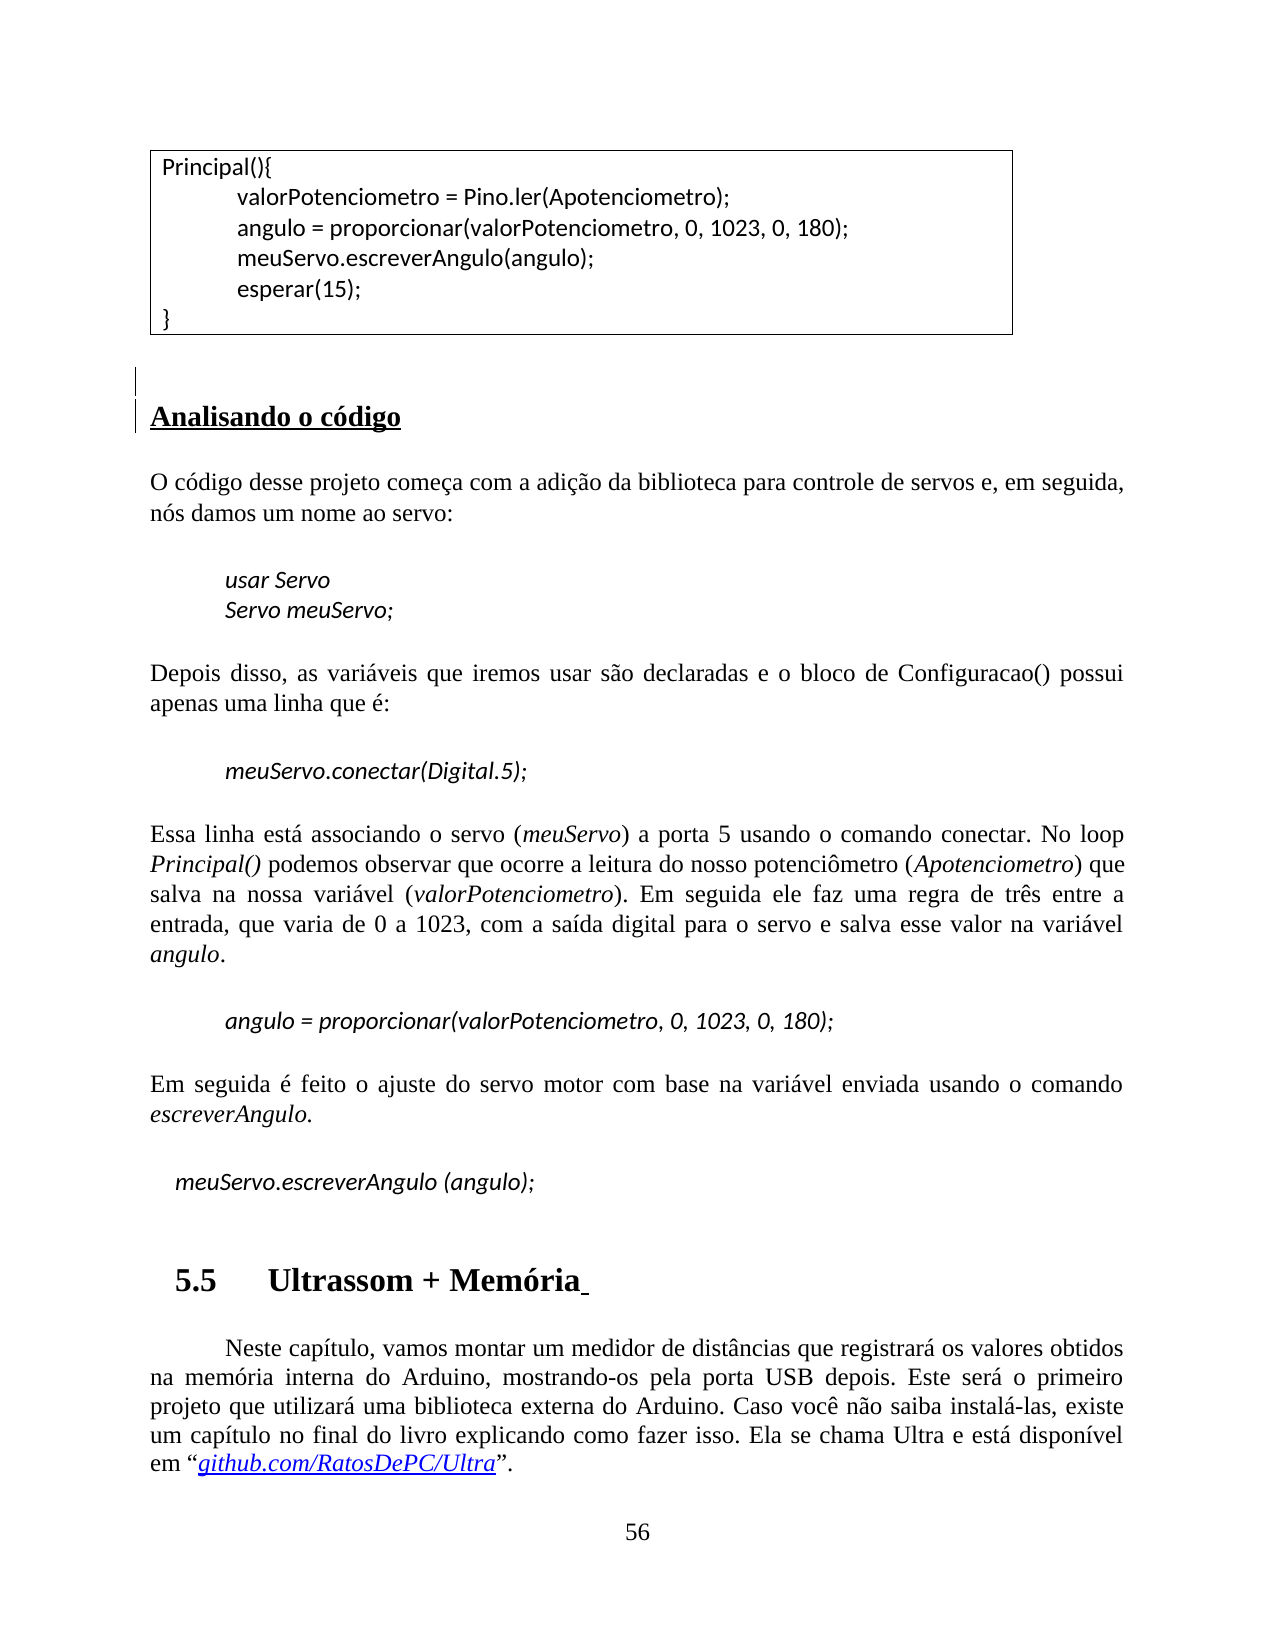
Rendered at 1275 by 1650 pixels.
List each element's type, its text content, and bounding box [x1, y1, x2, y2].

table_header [151, 151, 1012, 334]
text meuServo.conectar(Digital.5); [150, 755, 1125, 785]
text Servo meuServo; [150, 594, 1125, 625]
list Ultrassom + Memória [175, 1260, 1125, 1298]
text Essa linha está associando o servo (meuServo) a porta 5 usando o comando conectar. No loop Principal() podemos observar que ocorre a leitura do nosso potenciômetro (Apotenciometro) que salva na nossa variável (valorPotenciometro). Em seguida ele faz uma regra de três entre a entrada, que varia de 0 a 1023, com a saída digital para o servo e salva esse valor na variável angulo. [150, 819, 1125, 968]
text Em seguida é feito o ajuste do servo motor com base na variável enviada usando o comando escreverAngulo. [150, 1069, 1125, 1128]
text Analisando o código [150, 399, 1125, 432]
text usar Servo [150, 564, 1125, 594]
text O código desse projeto começa com a adição da biblioteca para controle de servos e, em seguida, nós damos um nome ao servo: [150, 467, 1125, 526]
text angulo = proporcionar(valorPotenciometro, 0, 1023, 0, 180); [150, 1006, 1125, 1036]
text Neste capítulo, vamos montar um medidor de distâncias que registrará os valores obtidos na memória interna do Arduino, mostrando-os pela porta USB depois. Este será o primeiro projeto que utilizará uma biblioteca externa do Arduino. Caso você não saiba instalá-las, existe um capítulo no final do livro explicando como fazer isso. Ela se chama Ultra e está disponível em “github.com/RatosDePC/Ultra”. [150, 1333, 1125, 1477]
text meuServo.escreverAngulo (angulo); [150, 1166, 1125, 1196]
text Depois disso, as variáveis que iremos usar são declaradas e o bloco de Configuracao() possui apenas uma linha que é: [150, 658, 1125, 717]
